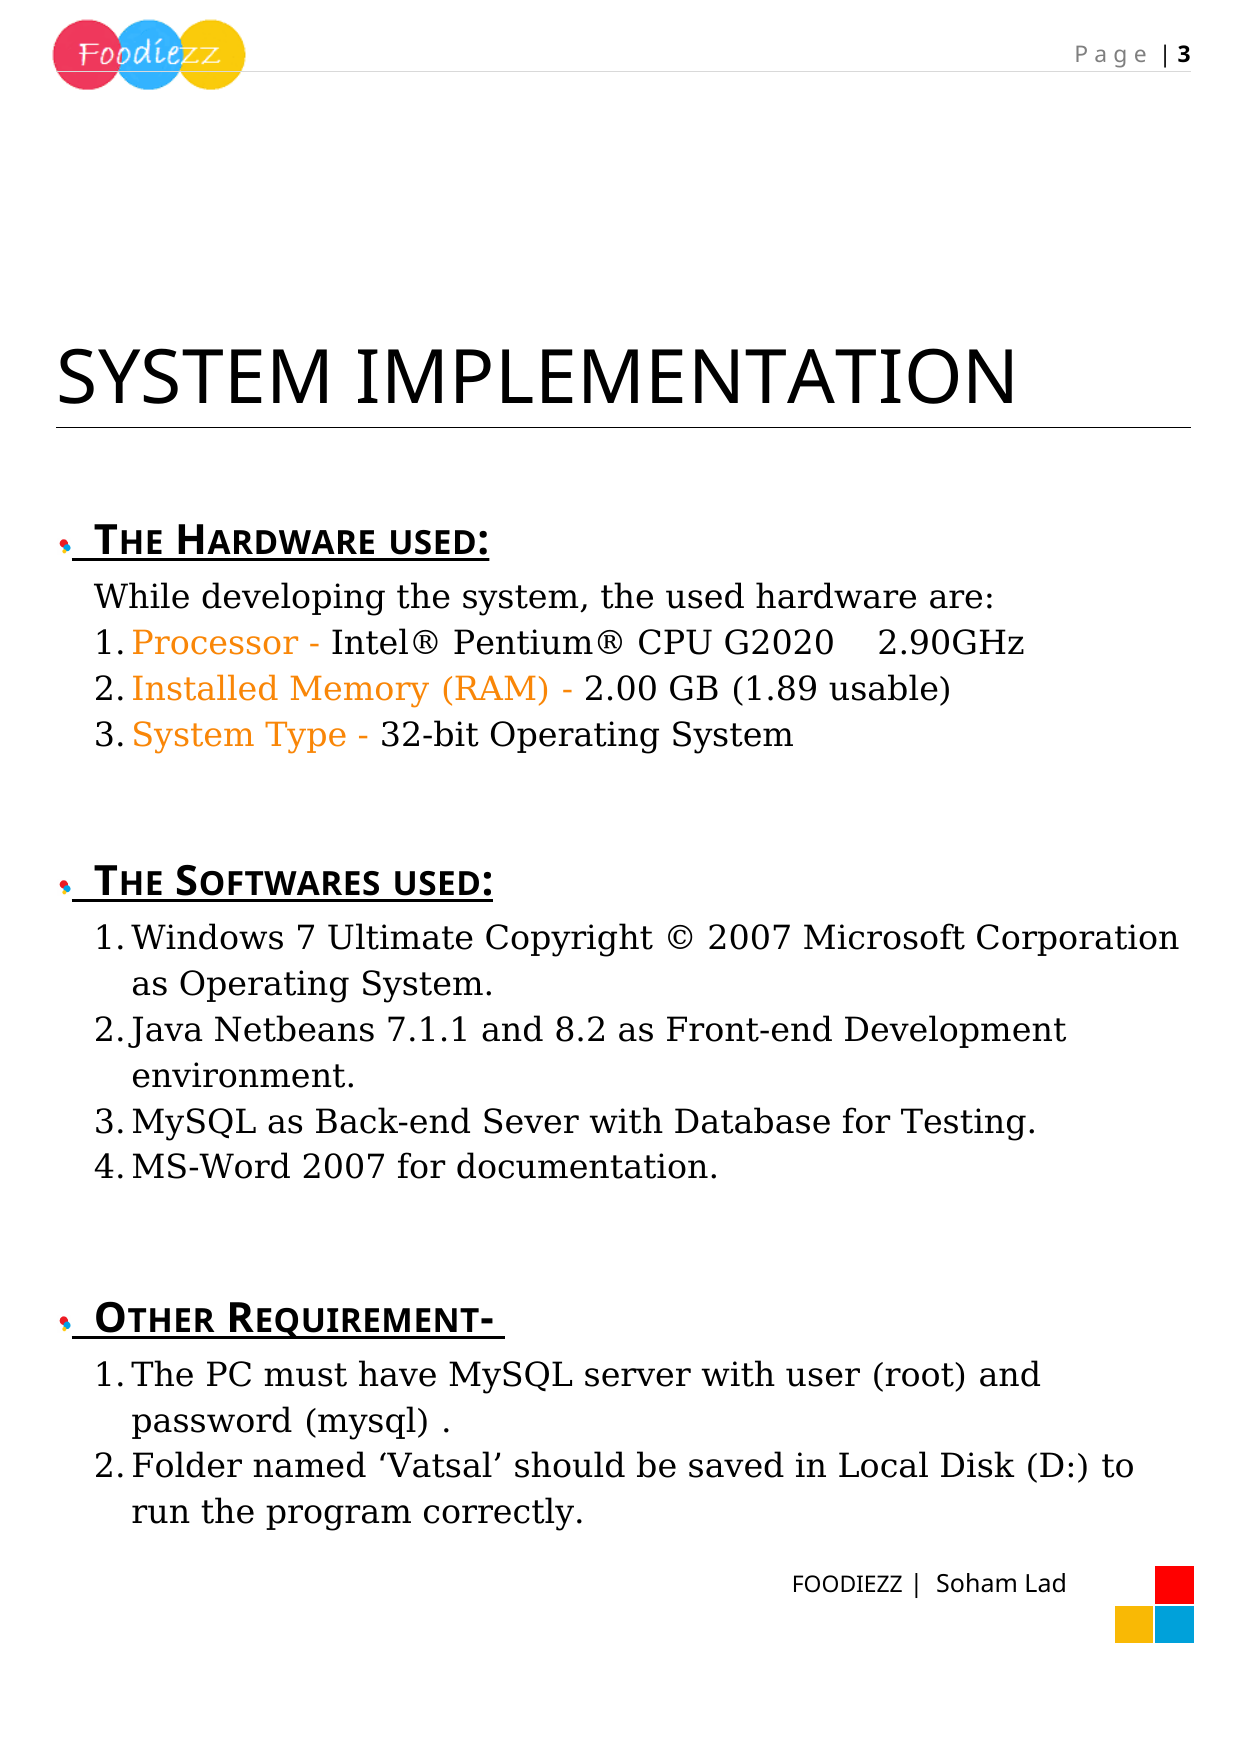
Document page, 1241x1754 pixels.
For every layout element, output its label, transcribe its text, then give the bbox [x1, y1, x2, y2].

list The PC must have MySQL server with user (root) and password (mysql) . [94, 1353, 1191, 1439]
picture [57, 1315, 71, 1333]
picture [57, 879, 71, 896]
list System Type - 32-bit Operating System [94, 713, 1191, 753]
list Other Requirement- [56, 1288, 1191, 1344]
list MySQL as Back-end Sever with Database for Testing. [94, 1100, 1191, 1140]
picture [16, 3, 296, 114]
list Installed Memory (RAM) - 2.00 GB (1.89 usable) [94, 667, 1191, 707]
list Java Netbeans 7.1.1 and 8.2 as Front-end Development environment. [94, 1008, 1191, 1094]
title SYSTEM IMPLEMENTATION [56, 323, 1191, 427]
list While developing the system, the used hardware are: [94, 575, 1191, 615]
list Folder named ‘Vatsal’ should be saved in Local Disk (D:) to run the program correctly. [94, 1445, 1191, 1531]
list The Hardware used: [56, 510, 1191, 567]
list MS-Word 2007 for documentation. [94, 1146, 1191, 1186]
list The Softwares used: [56, 851, 1191, 908]
picture [57, 538, 71, 555]
list Processor - Intel® Pentium® CPU G2020 2.90GHz [94, 621, 1191, 661]
list Windows 7 Ultimate Copyright © 2007 Microsoft Corporation as Operating System. [94, 916, 1191, 1002]
